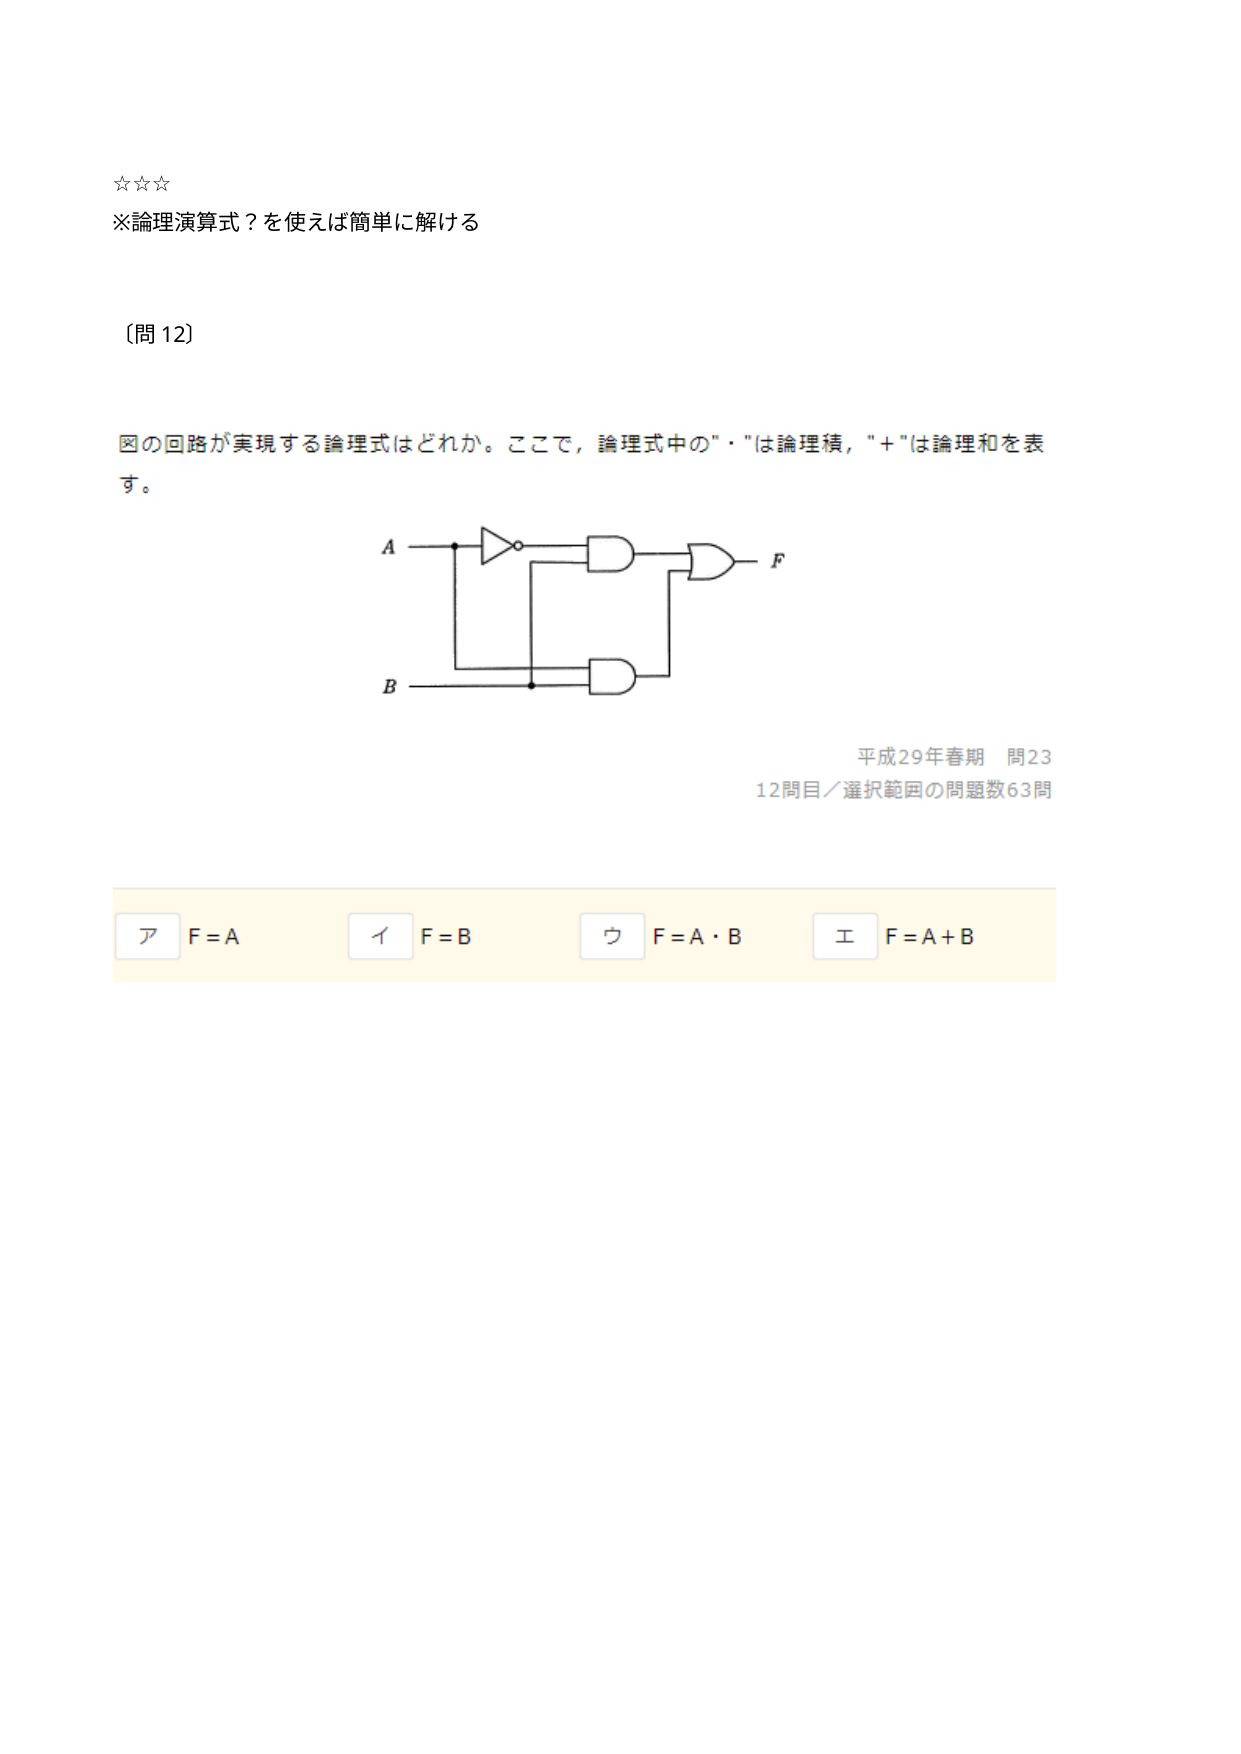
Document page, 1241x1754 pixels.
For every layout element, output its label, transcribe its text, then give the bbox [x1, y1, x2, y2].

text 〔問12〕 [112, 314, 1128, 352]
text ※論理演算式？を使えば簡単に解ける [112, 202, 1128, 239]
text ☆☆☆ [112, 164, 1128, 202]
picture [112, 427, 1057, 982]
